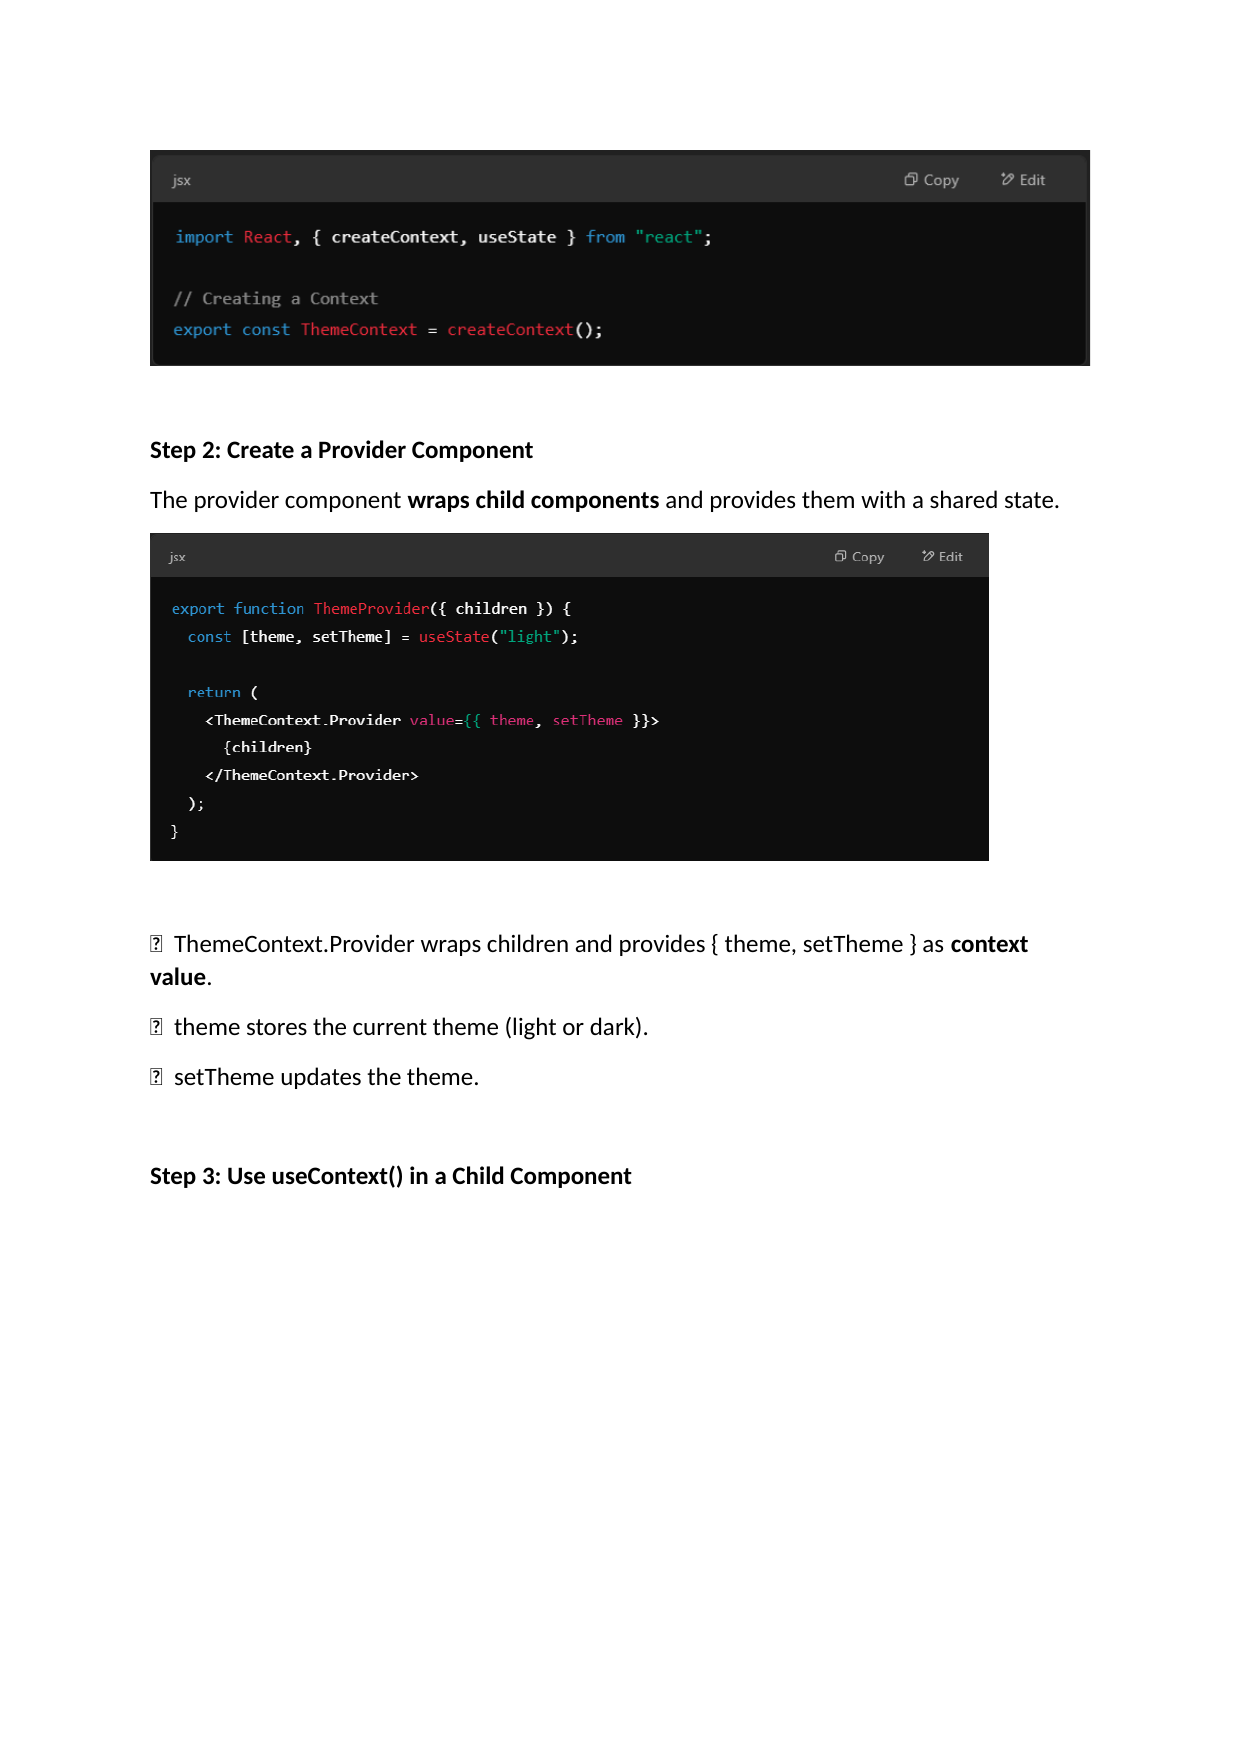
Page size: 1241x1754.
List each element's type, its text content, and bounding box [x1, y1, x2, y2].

text  ThemeContext.Provider wraps children and provides { theme, setTheme } as context value. [150, 928, 1090, 992]
picture [150, 533, 989, 861]
text  theme stores the current theme (light or dark). [150, 1011, 1090, 1042]
text  setTheme updates the theme. [150, 1061, 1090, 1091]
picture [150, 150, 1091, 366]
text Step 2: Create a Provider Component [150, 434, 1090, 465]
text Step 3: Use useContext() in a Child Component [150, 1160, 1090, 1190]
text The provider component wraps child components and provides them with a shared state. [150, 484, 1090, 514]
